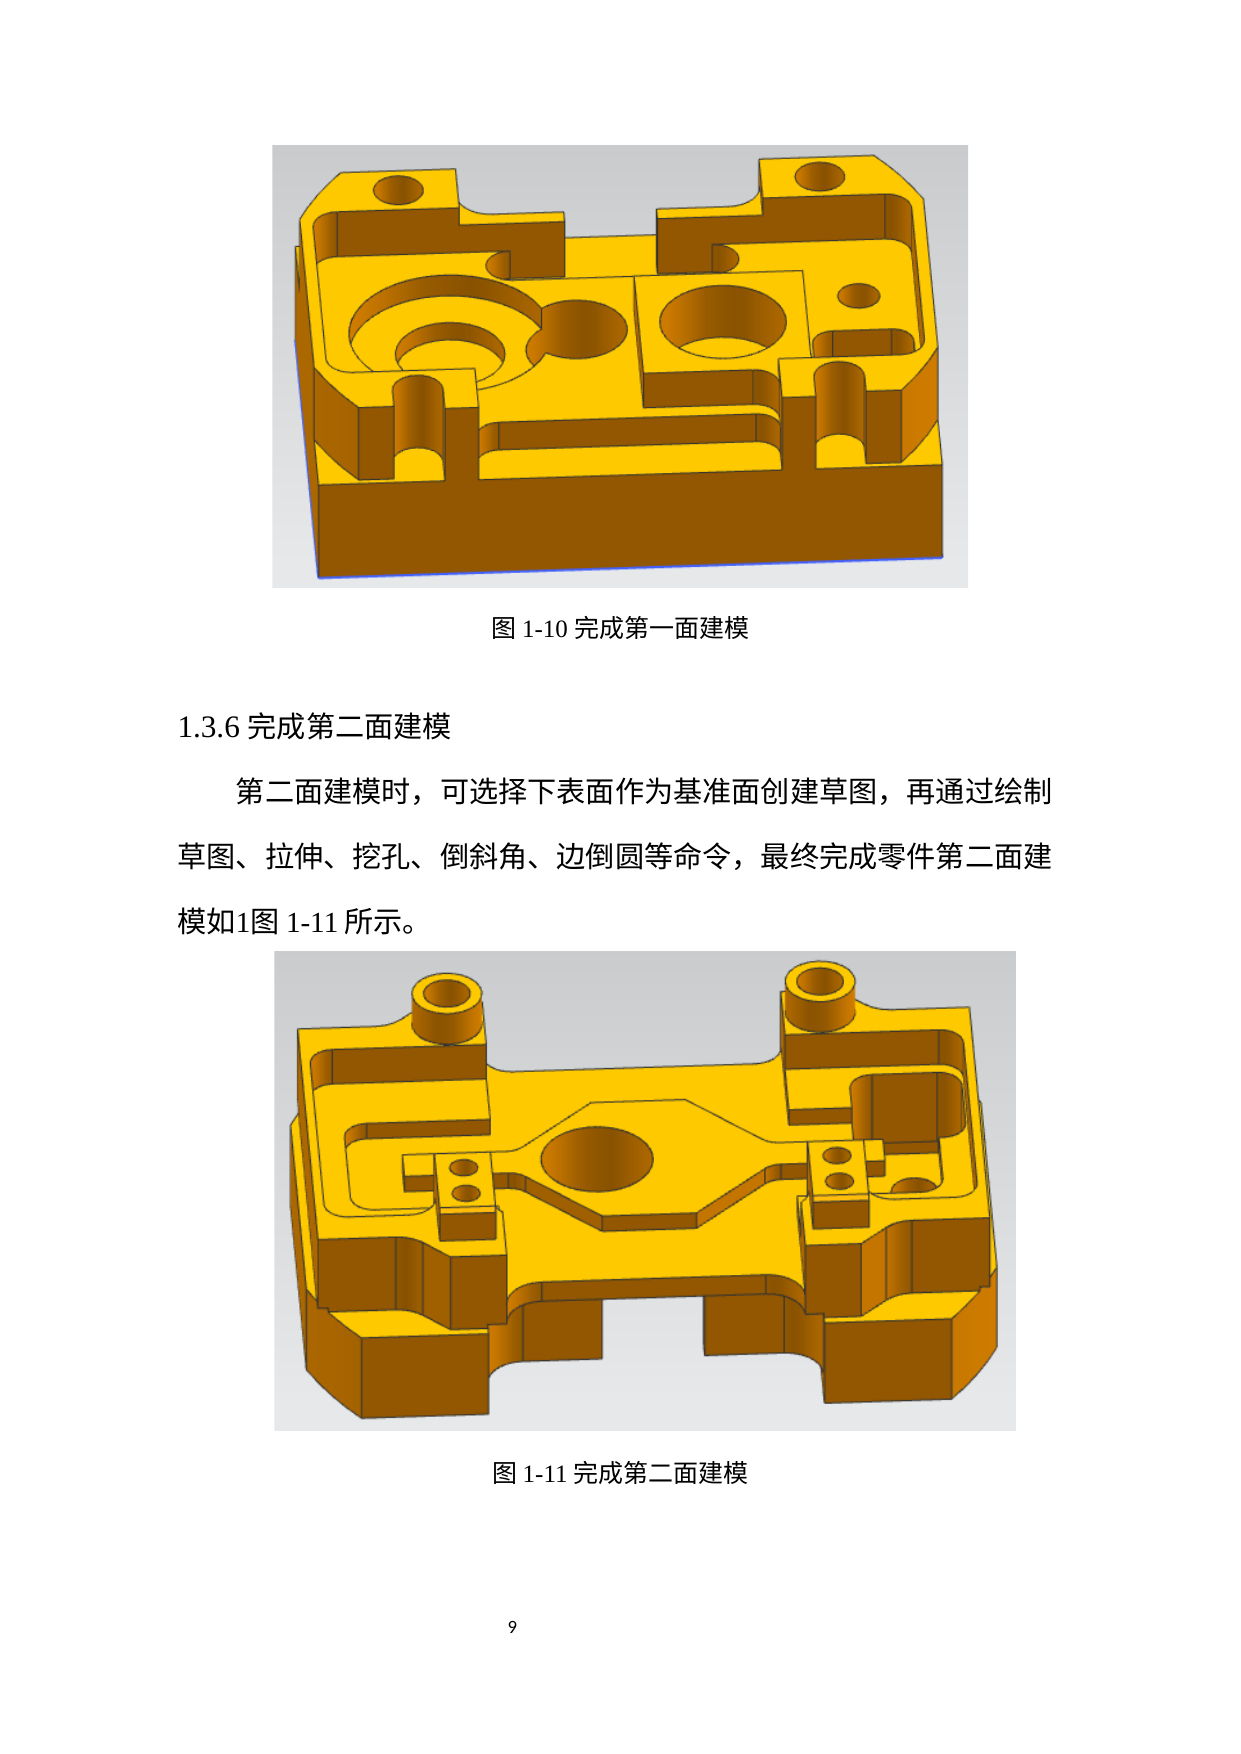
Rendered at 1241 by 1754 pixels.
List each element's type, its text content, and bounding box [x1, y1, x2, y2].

picture [272, 145, 969, 588]
subtitle 完成第二面建模 [177, 692, 1063, 757]
picture [274, 951, 1016, 1431]
